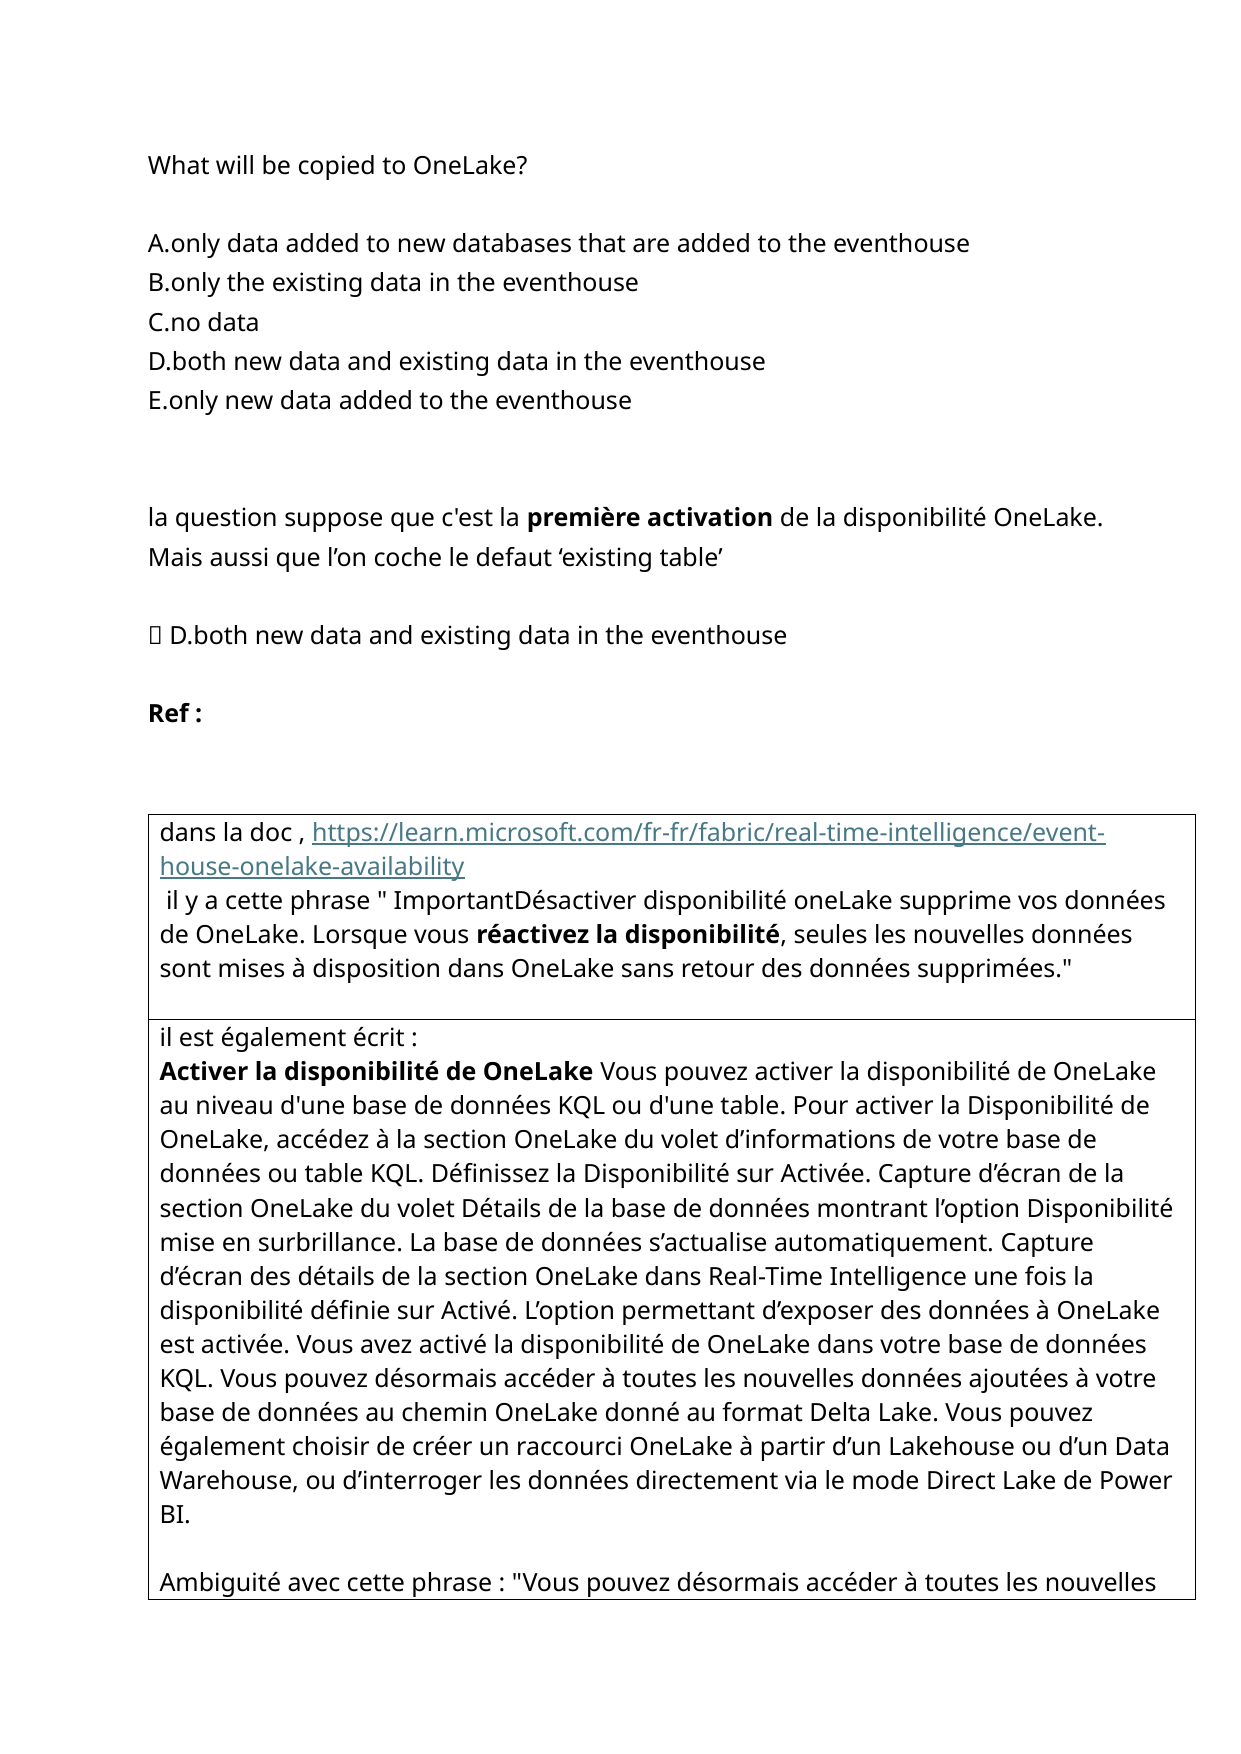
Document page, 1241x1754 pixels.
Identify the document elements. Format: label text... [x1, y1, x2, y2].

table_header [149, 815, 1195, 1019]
text What will be copied to OneLake? [148, 148, 1196, 182]
text ✅ D.both new data and existing data in the eventhouse [148, 618, 1196, 652]
text B.only the existing data in the eventhouse [148, 265, 1196, 299]
text la question suppose que c'est la première activation de la disponibilité OneLake. [148, 500, 1196, 534]
text Mais aussi que l’on coche le defaut ‘existing table’ [148, 539, 1196, 573]
text D.both new data and existing data in the eventhouse [148, 343, 1196, 377]
text Ref : [148, 696, 1196, 730]
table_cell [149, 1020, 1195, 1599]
text A.only data added to new databases that are added to the eventhouse [148, 226, 1196, 260]
text C.no data [148, 304, 1196, 338]
text E.only new data added to the eventhouse [148, 383, 1196, 417]
